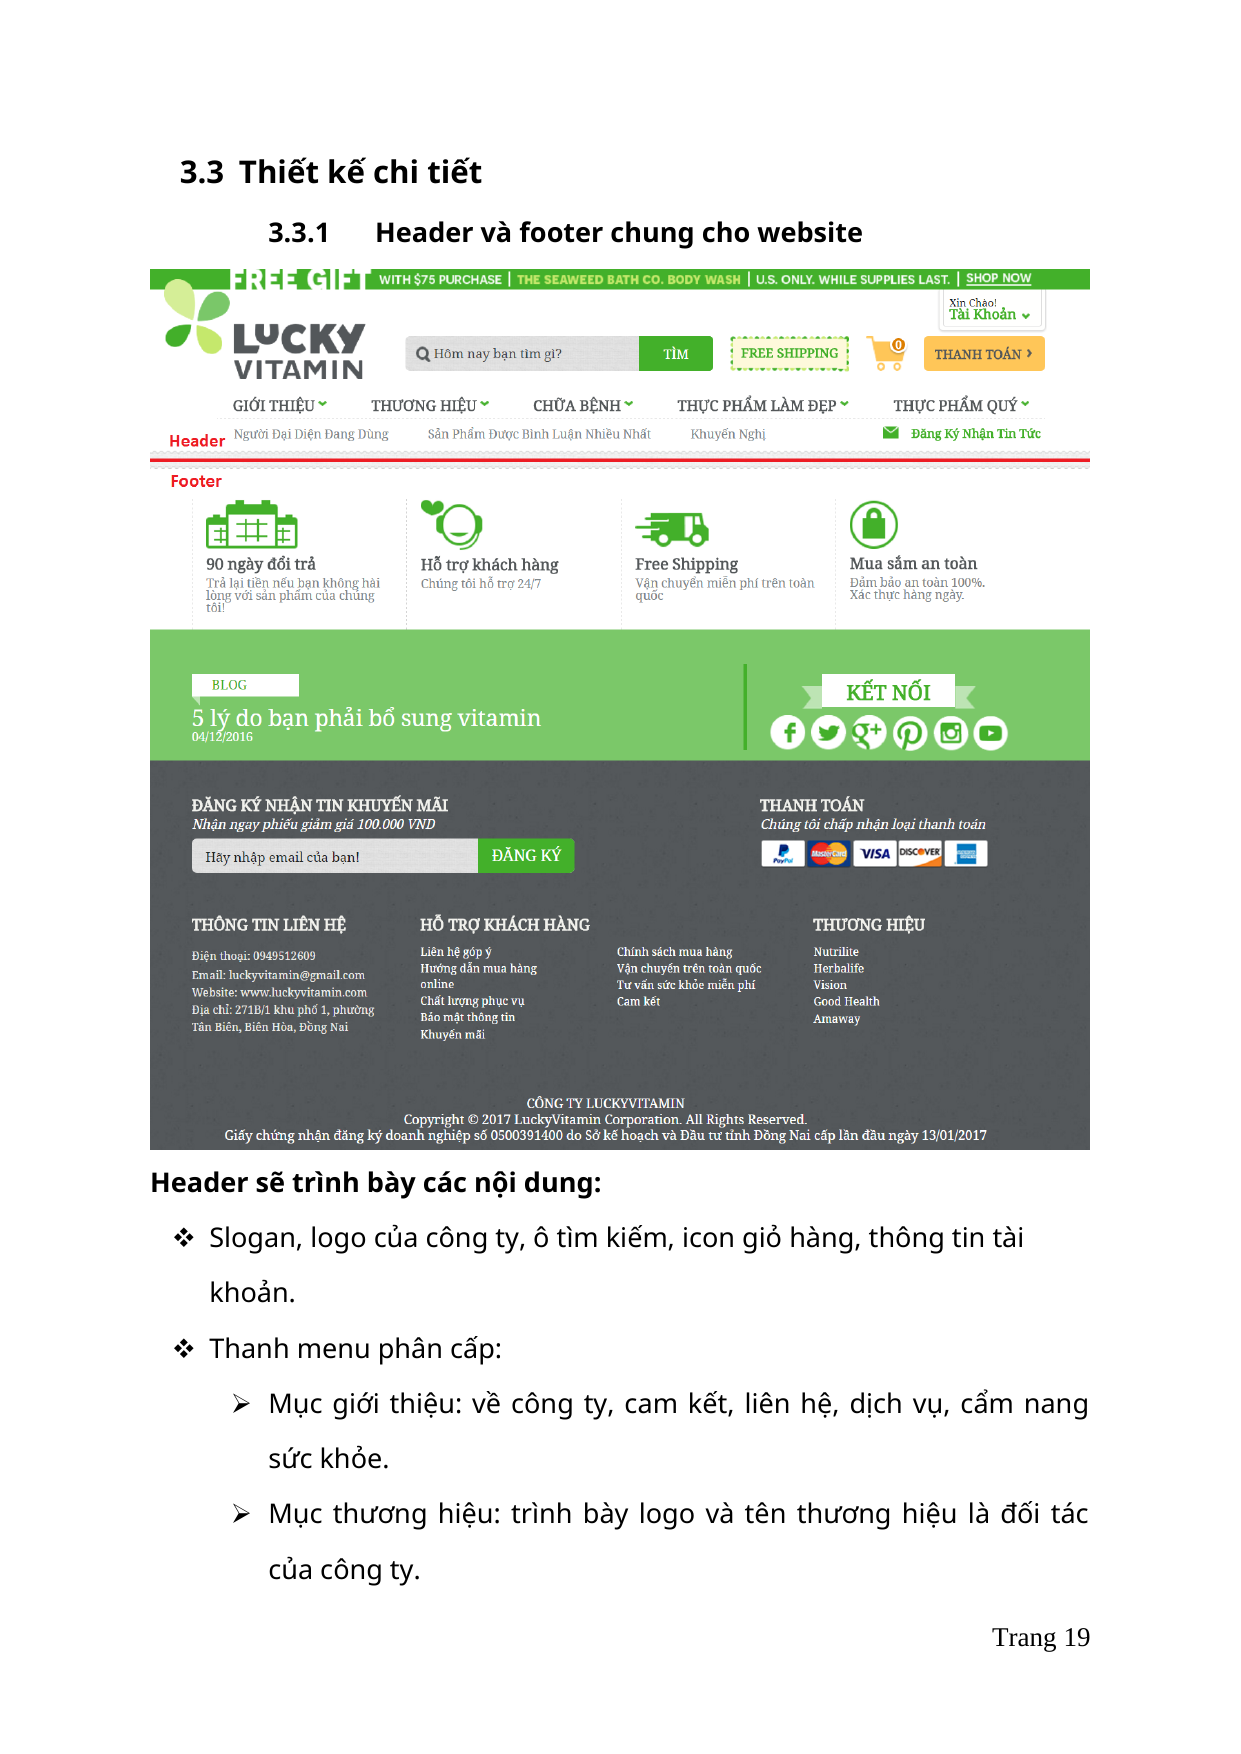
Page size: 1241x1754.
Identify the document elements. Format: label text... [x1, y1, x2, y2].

list Thiết kế chi tiết [179, 150, 1090, 193]
text Header sẽ trình bày các nội dung: [150, 1163, 1090, 1200]
list Thanh menu phân cấp: [172, 1329, 1090, 1366]
list Slogan, logo của công ty, ô tìm kiếm, icon giỏ hàng, thông tin tài khoản. [172, 1218, 1090, 1311]
list Mục giới thiệu: về công ty, cam kết, liên hệ, dịch vụ, cẩm nang sức khỏe. [231, 1384, 1090, 1477]
list Mục thương hiệu: trình bày logo và tên thương hiệu là đối tác của công ty. [231, 1495, 1090, 1587]
picture [150, 269, 1090, 1150]
list Header và footer chung cho website [268, 214, 1090, 251]
